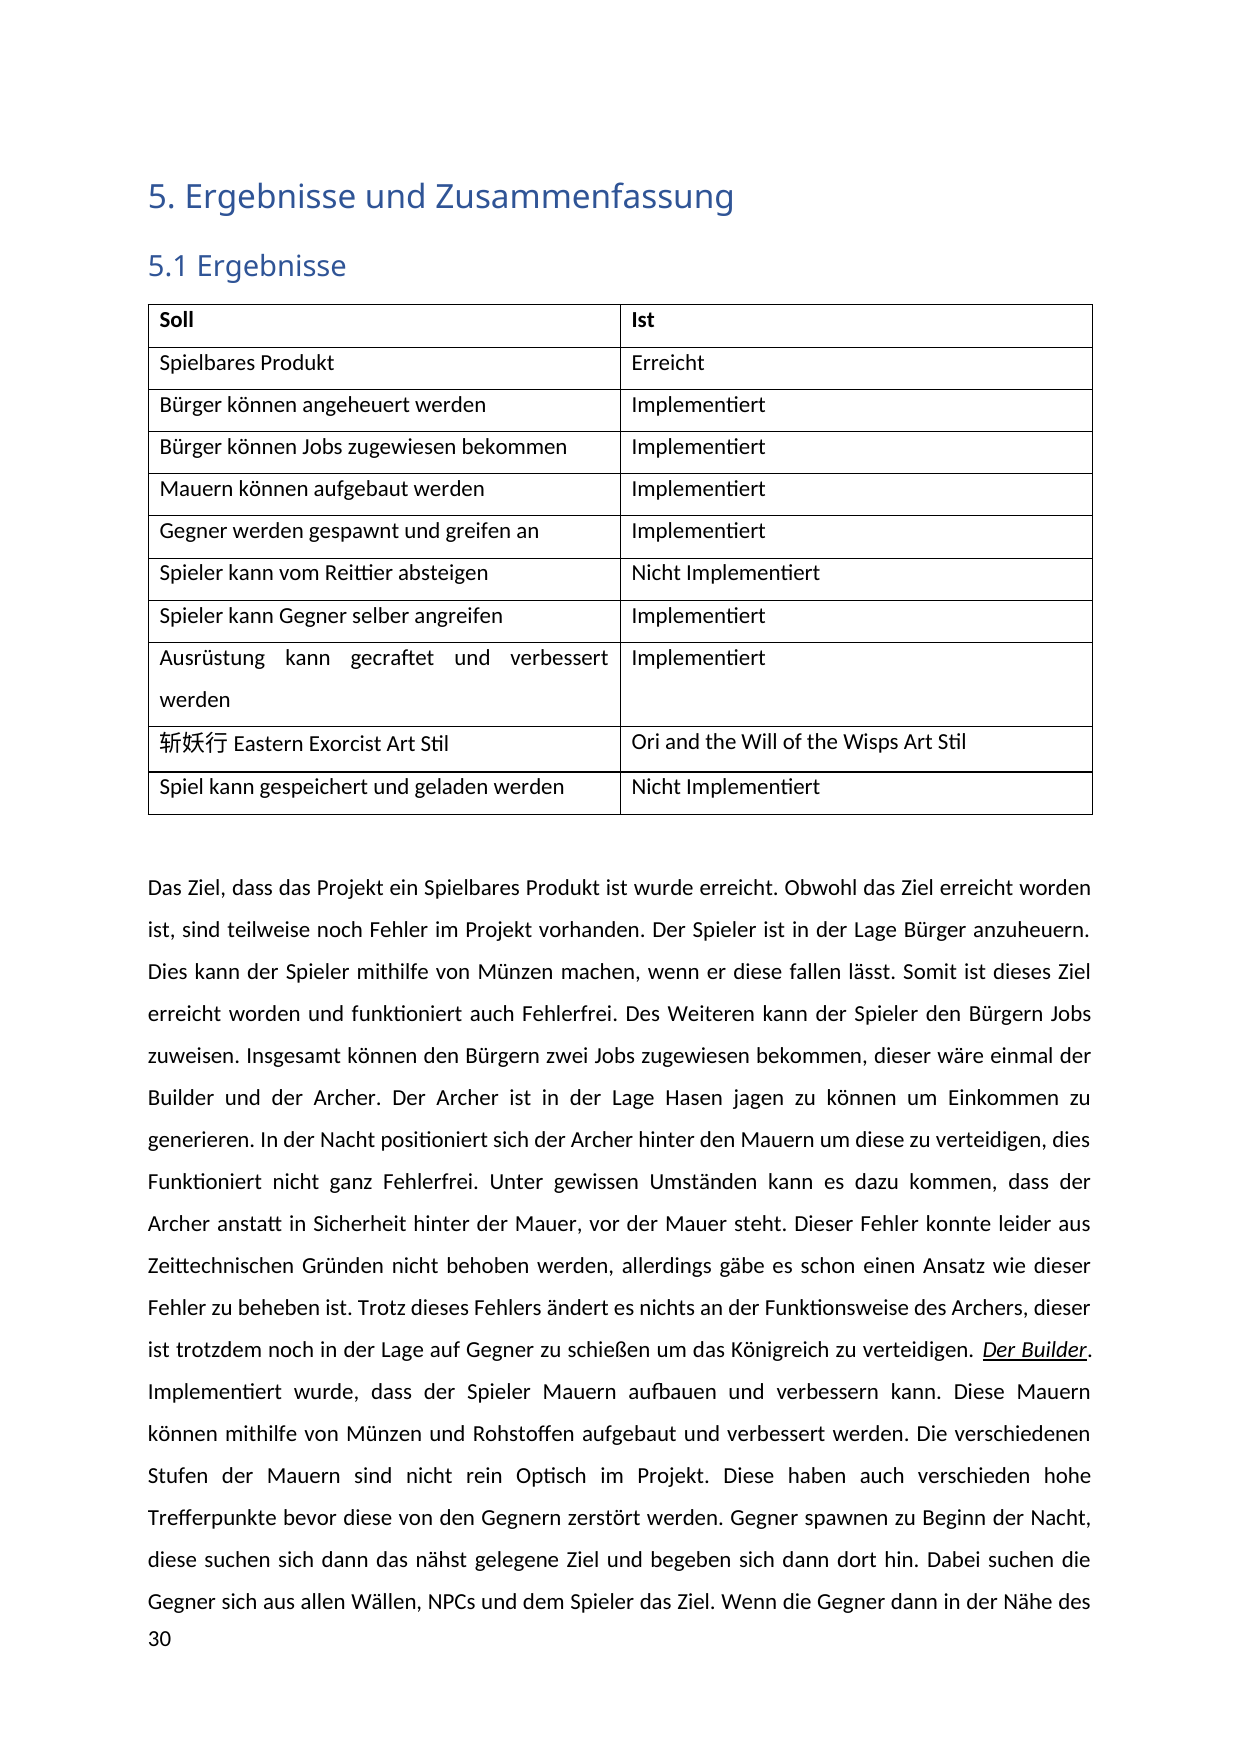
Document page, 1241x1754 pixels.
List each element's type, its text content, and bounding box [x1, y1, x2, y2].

table_cell Bürger können Jobs zugewiesen bekommen [149, 432, 620, 473]
table_cell Ausrüstung kann gecraftet und verbessert werden [149, 643, 620, 726]
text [148, 873, 1093, 1615]
subtitle 5.1 Ergebnisse [148, 245, 1093, 284]
table_cell Implementiert [621, 432, 1092, 473]
table_cell Gegner werden gespawnt und greifen an [149, 516, 620, 557]
table_cell Implementiert [621, 516, 1092, 557]
table_cell Bürger können angeheuert werden [149, 390, 620, 431]
table_cell Spiel kann gespeichert und geladen werden [149, 773, 620, 814]
table_header Soll [149, 305, 620, 347]
table_cell Spielbares Produkt [149, 348, 620, 389]
table_cell Spieler kann vom Reittier absteigen [149, 559, 620, 600]
table_cell Spieler kann Gegner selber angreifen [149, 601, 620, 642]
table_cell Nicht Implementiert [621, 559, 1092, 600]
table_cell Implementiert [621, 474, 1092, 515]
subtitle 5. Ergebnisse und Zusammenfassung [148, 173, 1093, 218]
table_cell Implementiert [621, 390, 1092, 431]
table_cell Erreicht [621, 348, 1092, 389]
table_cell Mauern können aufgebaut werden [149, 474, 620, 515]
table_cell Ori and the Will of the Wisps Art Stil [621, 727, 1092, 771]
table_cell 斩妖行 Eastern Exorcist Art Stil [149, 727, 620, 771]
table_cell Nicht Implementiert [621, 773, 1092, 814]
table_cell Implementiert [621, 601, 1092, 642]
table_header Ist [621, 305, 1092, 347]
table_cell Implementiert [621, 643, 1092, 726]
